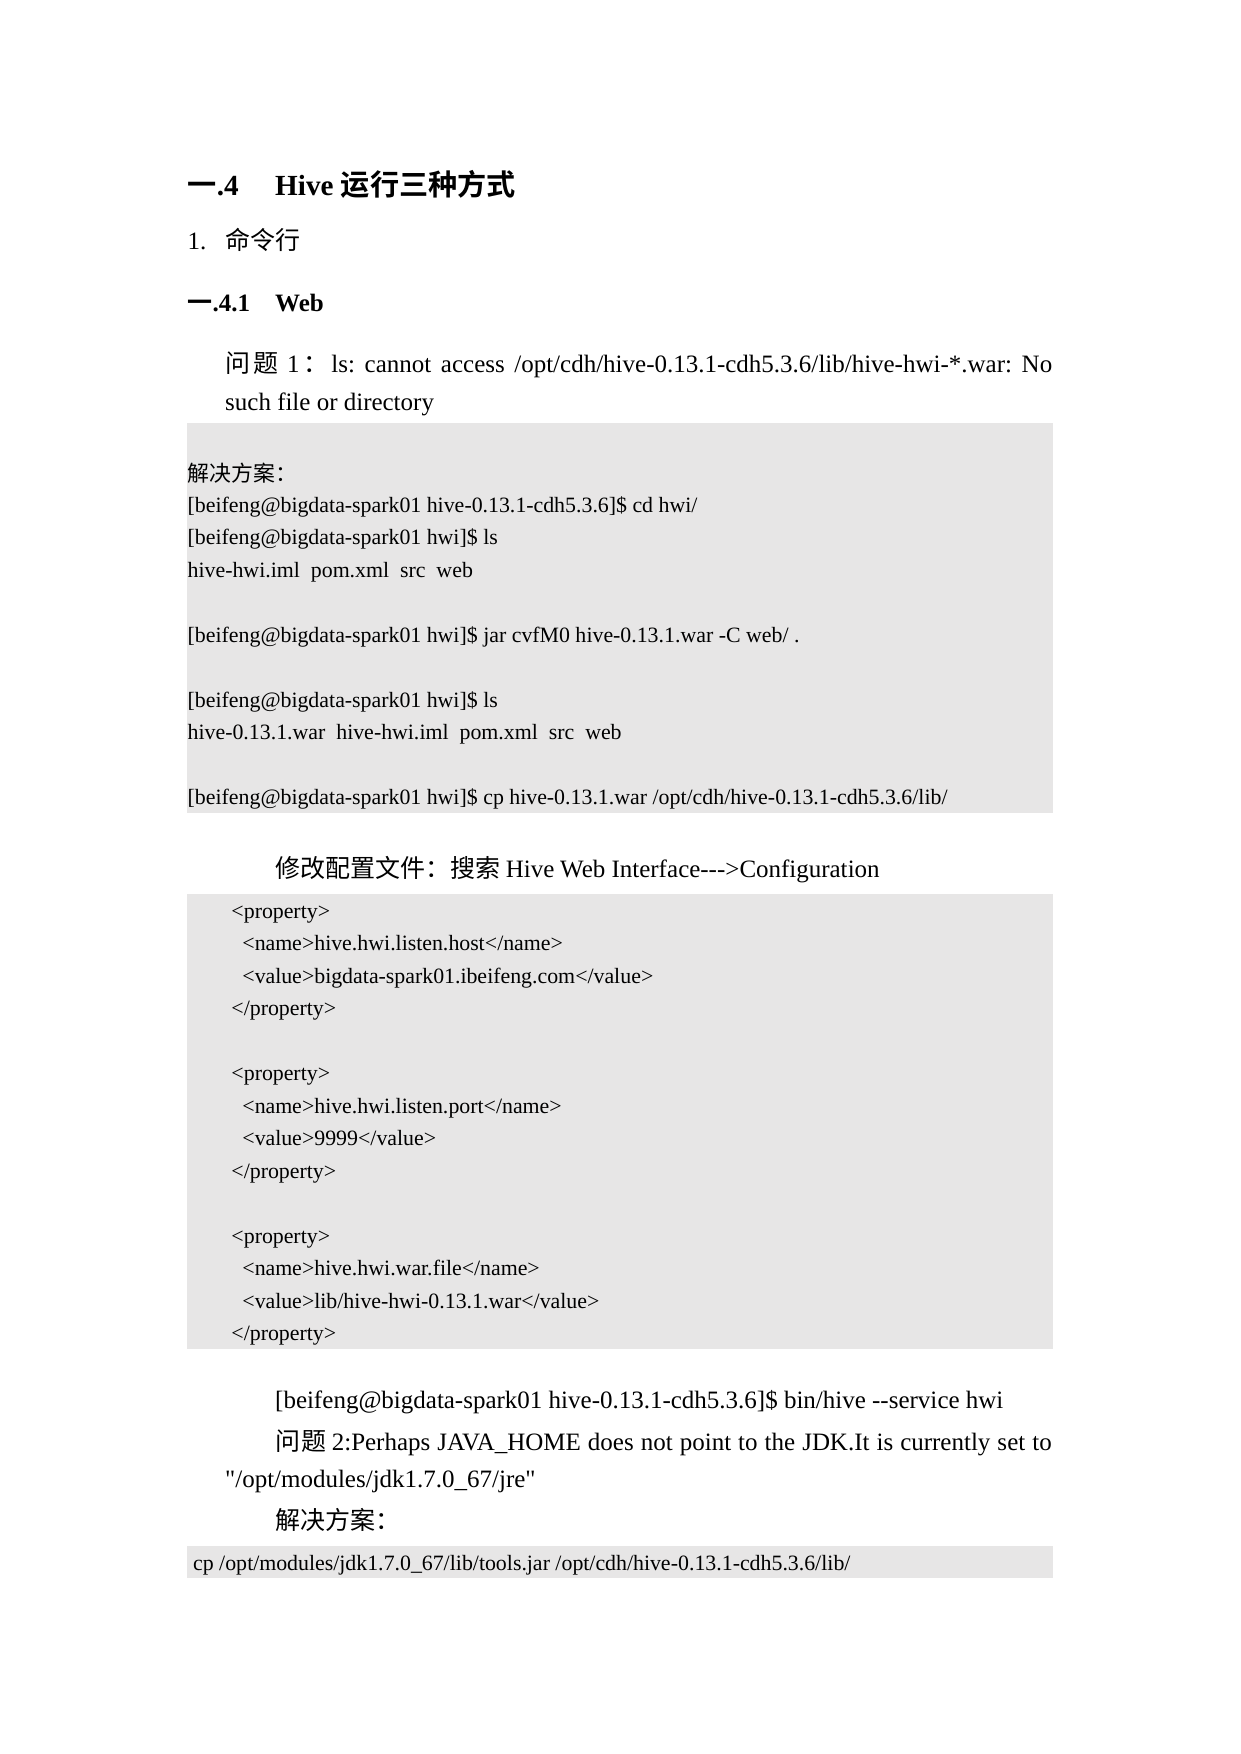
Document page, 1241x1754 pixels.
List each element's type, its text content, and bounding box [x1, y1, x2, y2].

text <property> [187, 1057, 1053, 1089]
text <name>hive.hwi.listen.port</name> [187, 1089, 1053, 1122]
text [beifeng@bigdata-spark01 hwi]$ ls [187, 683, 1053, 716]
list 问题1：ls: cannot access /opt/cdh/hive-0.13.1-cdh5.3.6/lib/hive-hwi-*.war: No such file or directory [225, 344, 1053, 416]
text </property> [187, 992, 1053, 1024]
text </property> [187, 1317, 1053, 1349]
text <value>9999</value> [187, 1122, 1053, 1154]
text cp /opt/modules/jdk1.7.0_67/lib/tools.jar /opt/cdh/hive-0.13.1-cdh5.3.6/lib/ [187, 1546, 1053, 1578]
list 命令行 [187, 221, 1053, 257]
text [beifeng@bigdata-spark01 hwi]$ cp hive-0.13.1.war /opt/cdh/hive-0.13.1-cdh5.3.6/lib/ [187, 781, 1053, 813]
text 解决方案： [187, 456, 1053, 488]
text [beifeng@bigdata-spark01 hwi]$ jar cvfM0 hive-0.13.1.war -C web/ . [187, 618, 1053, 651]
text </property> [187, 1154, 1053, 1187]
text <property> [187, 1219, 1053, 1252]
list [beifeng@bigdata-spark01 hive-0.13.1-cdh5.3.6]$ bin/hive --service hwi [225, 1385, 1053, 1414]
list 修改配置文件：搜索 Hive Web Interface--->Configuration [225, 849, 1053, 885]
text hive-0.13.1.war hive-hwi.iml pom.xml src web [187, 716, 1053, 748]
text <property> [187, 894, 1053, 927]
text <name>hive.hwi.war.file</name> [187, 1252, 1053, 1284]
list 问题2:Perhaps JAVA_HOME does not point to the JDK.It is currently set to "/opt/modules/jdk1.7.0_67/jre" [225, 1421, 1053, 1493]
text <value>lib/hive-hwi-0.13.1.war</value> [187, 1284, 1053, 1317]
text [beifeng@bigdata-spark01 hive-0.13.1-cdh5.3.6]$ cd hwi/ [187, 488, 1053, 521]
list 解决方案： [225, 1501, 1053, 1537]
text hive-hwi.iml pom.xml src web [187, 553, 1053, 586]
text <value>bigdata-spark01.ibeifeng.com</value> [187, 959, 1053, 992]
subtitle Hive 运行三种方式 [187, 162, 1053, 204]
subtitle Web [187, 282, 1053, 318]
text <name>hive.hwi.listen.host</name> [187, 927, 1053, 959]
text [beifeng@bigdata-spark01 hwi]$ ls [187, 521, 1053, 553]
